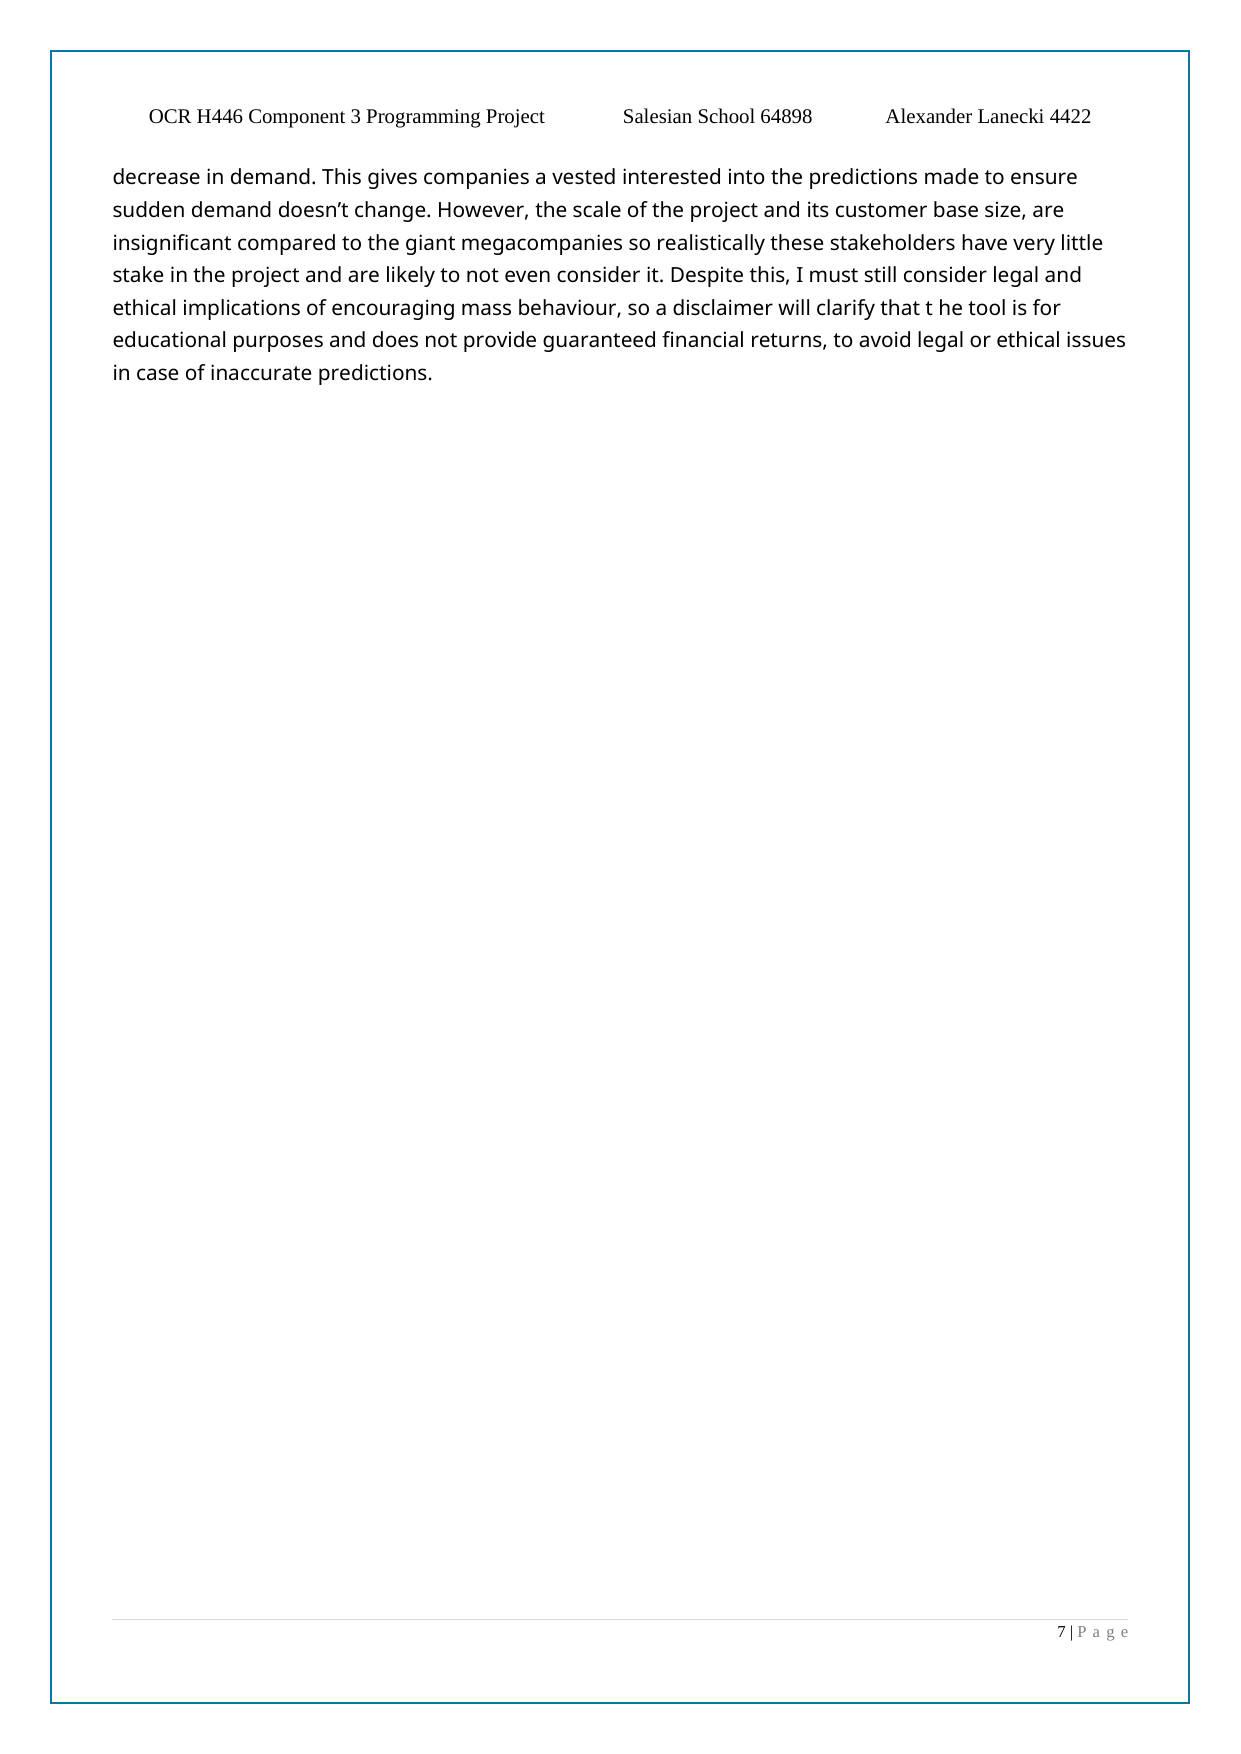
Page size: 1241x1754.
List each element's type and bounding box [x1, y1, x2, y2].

text [112, 162, 1128, 387]
